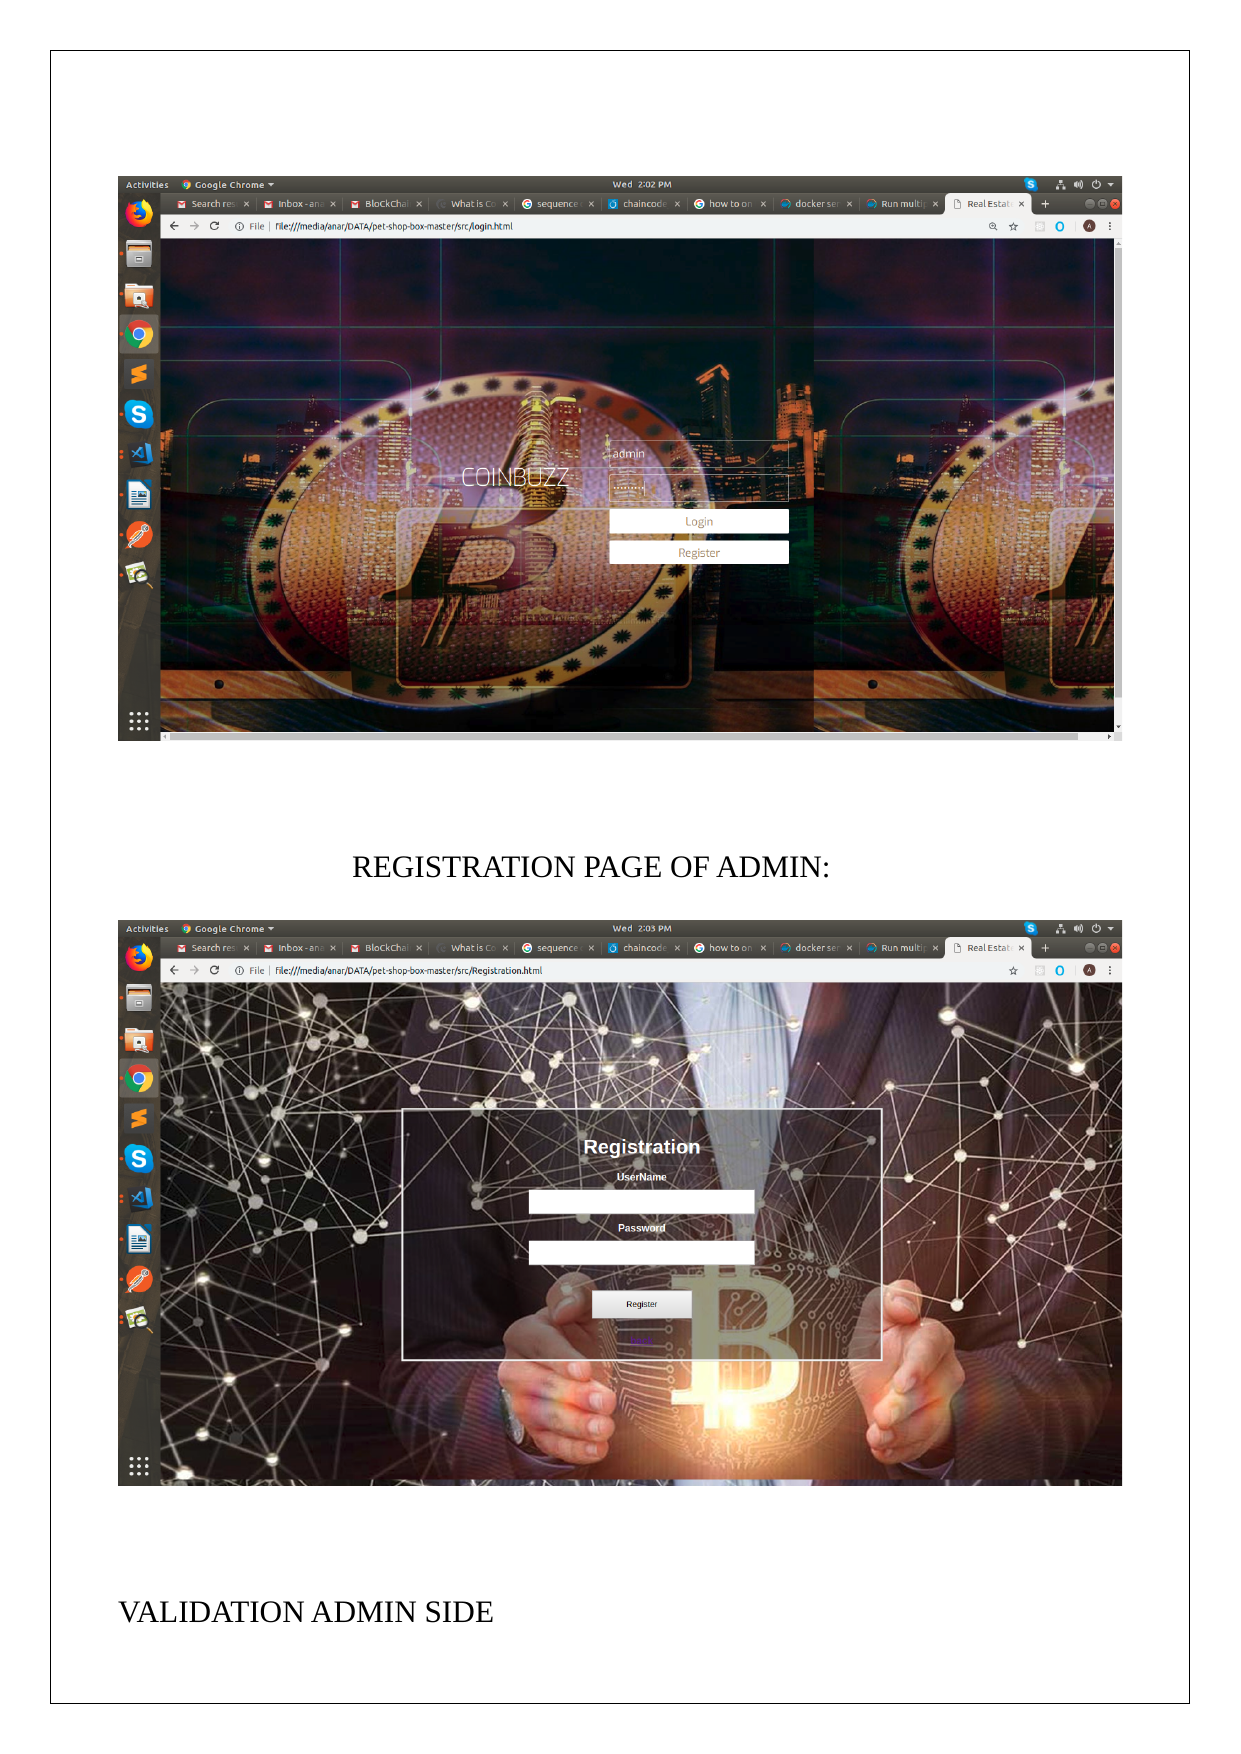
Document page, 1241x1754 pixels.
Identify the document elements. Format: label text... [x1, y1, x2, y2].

picture [118, 176, 1123, 741]
text VALIDATION ADMIN SIDE [118, 1593, 1122, 1629]
text REGISTRATION PAGE OF ADMIN: [118, 849, 1122, 885]
picture [118, 920, 1123, 1486]
